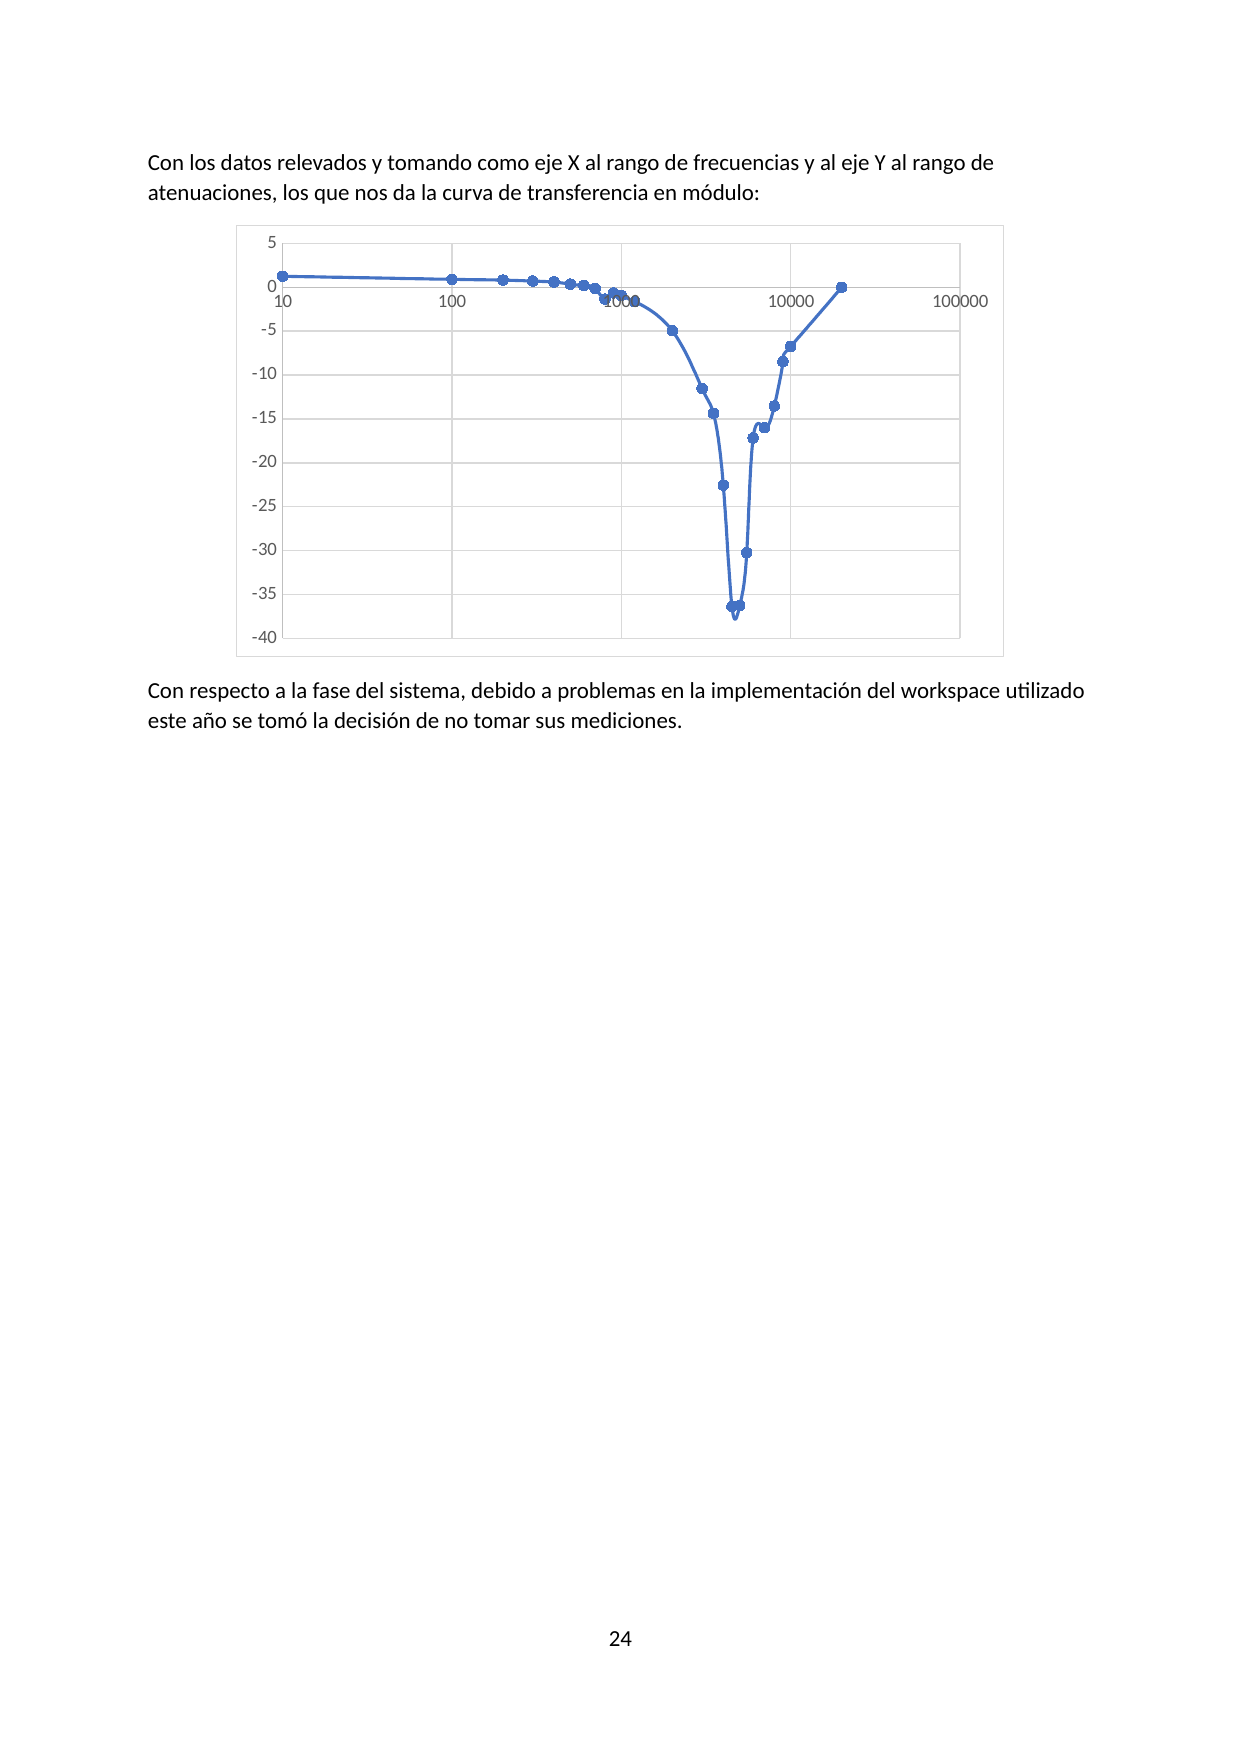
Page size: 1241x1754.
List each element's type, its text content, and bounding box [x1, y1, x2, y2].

text Con respecto a la fase del sistema, debido a problemas en la implementación del workspace utilizado este año se tomó la decisión de no tomar sus mediciones. [148, 676, 1092, 734]
text Con los datos relevados y tomando como eje X al rango de frecuencias y al eje Y al rango de atenuaciones, los que nos da la curva de transferencia en módulo: [148, 148, 1092, 206]
